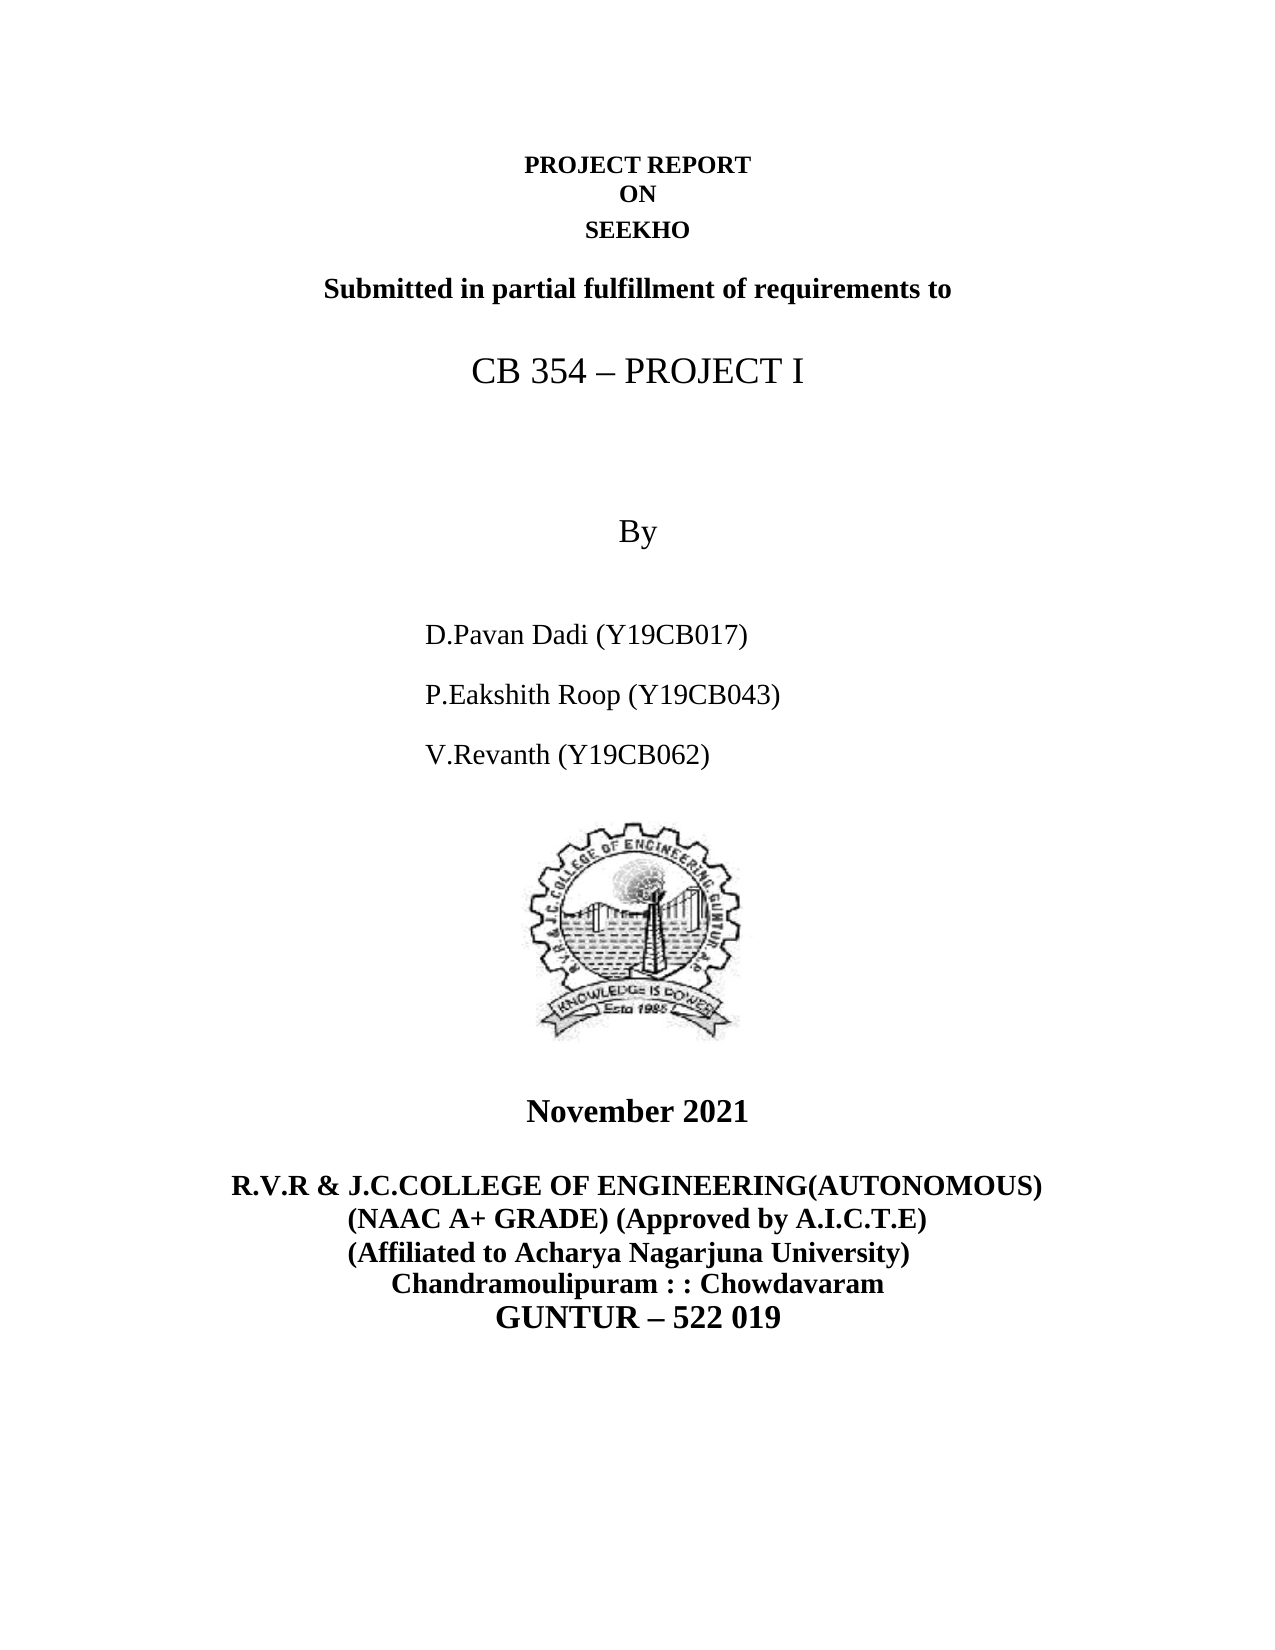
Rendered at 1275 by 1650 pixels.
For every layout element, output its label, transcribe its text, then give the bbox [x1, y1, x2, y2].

text P.Eakshith Roop (Y19CB043) [425, 677, 852, 711]
subtitle November 2021 [515, 1091, 760, 1129]
subtitle R.V.R & J.C.COLLEGE OF ENGINEERING(AUTONOMOUS) (NAAC A+ GRADE) (Approved by A.I.C.T.E) (Affiliated to Acharya Nagarjuna University) [231, 1168, 1045, 1268]
subtitle Submitted in partial fulfillment of requirements to [186, 272, 1090, 305]
text CB 354 – PROJECT I [186, 348, 1090, 391]
picture [516, 820, 755, 1044]
text SEEKHO [515, 216, 760, 244]
subtitle GUNTUR – 522 019 [186, 1299, 1090, 1336]
text V.Revanth (Y19CB062) [425, 737, 852, 771]
text D.Pavan Dadi (Y19CB017) [425, 617, 852, 651]
text Chandramoulipuram : : Chowdavaram [391, 1268, 1237, 1299]
text By [515, 512, 761, 550]
text PROJECT REPORT ON [515, 150, 760, 207]
